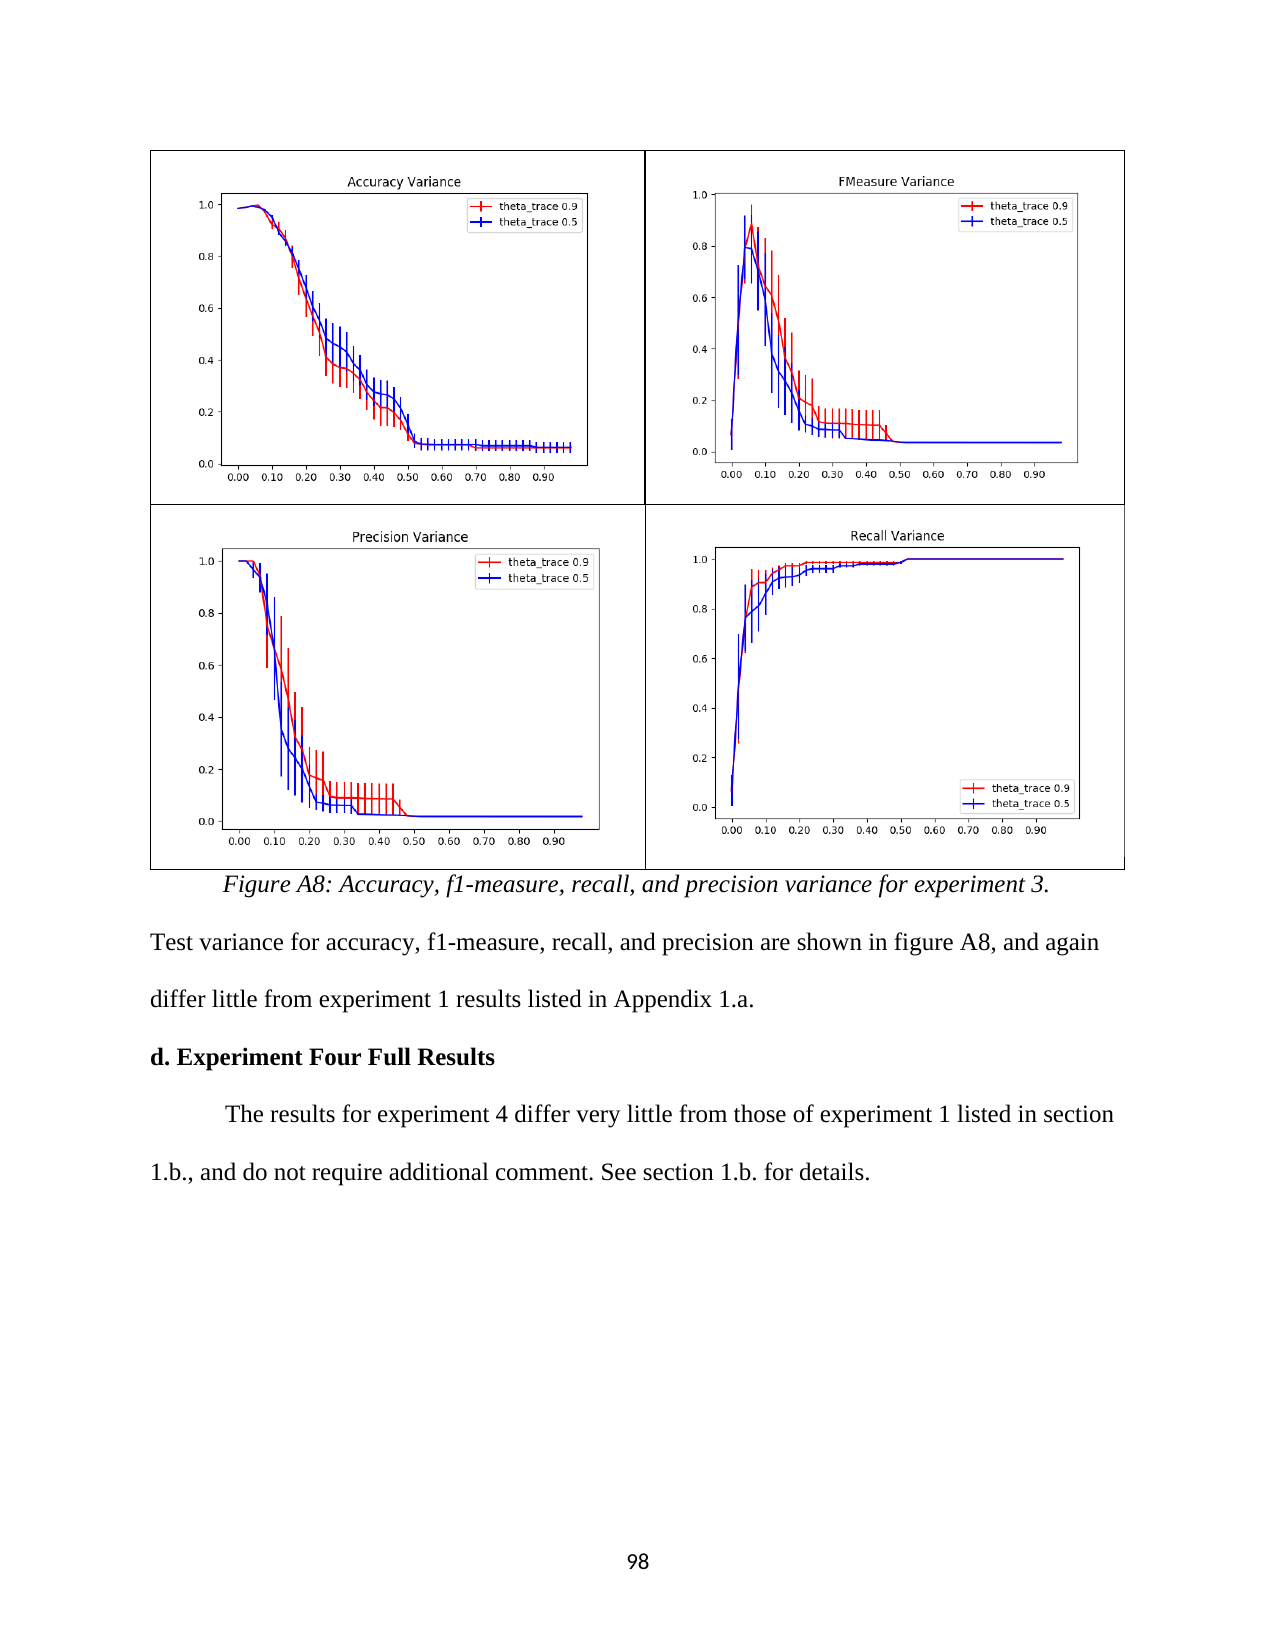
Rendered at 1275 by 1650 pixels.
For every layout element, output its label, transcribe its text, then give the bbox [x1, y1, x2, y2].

text The results for experiment 4 differ very little from those of experiment 1 listed in section 1.b., and do not require additional comment. See section 1.b. for details. [150, 1099, 1125, 1186]
text d. Experiment Four Full Results [150, 1042, 1125, 1071]
table_cell [646, 505, 1124, 868]
table_header [646, 151, 1124, 504]
table_header [151, 151, 162, 504]
text Figure A8: Accuracy, f1-measure, recall, and precision variance for experiment 3. [150, 870, 1125, 898]
picture [162, 151, 634, 504]
text Test variance for accuracy, f1-measure, recall, and precision are shown in figure A8, and again differ little from experiment 1 results listed in Appendix 1.a. [150, 927, 1125, 1013]
table_cell [151, 505, 161, 868]
picture [656, 151, 1124, 501]
picture [161, 505, 645, 869]
picture [656, 505, 1125, 857]
table_header [634, 151, 644, 504]
